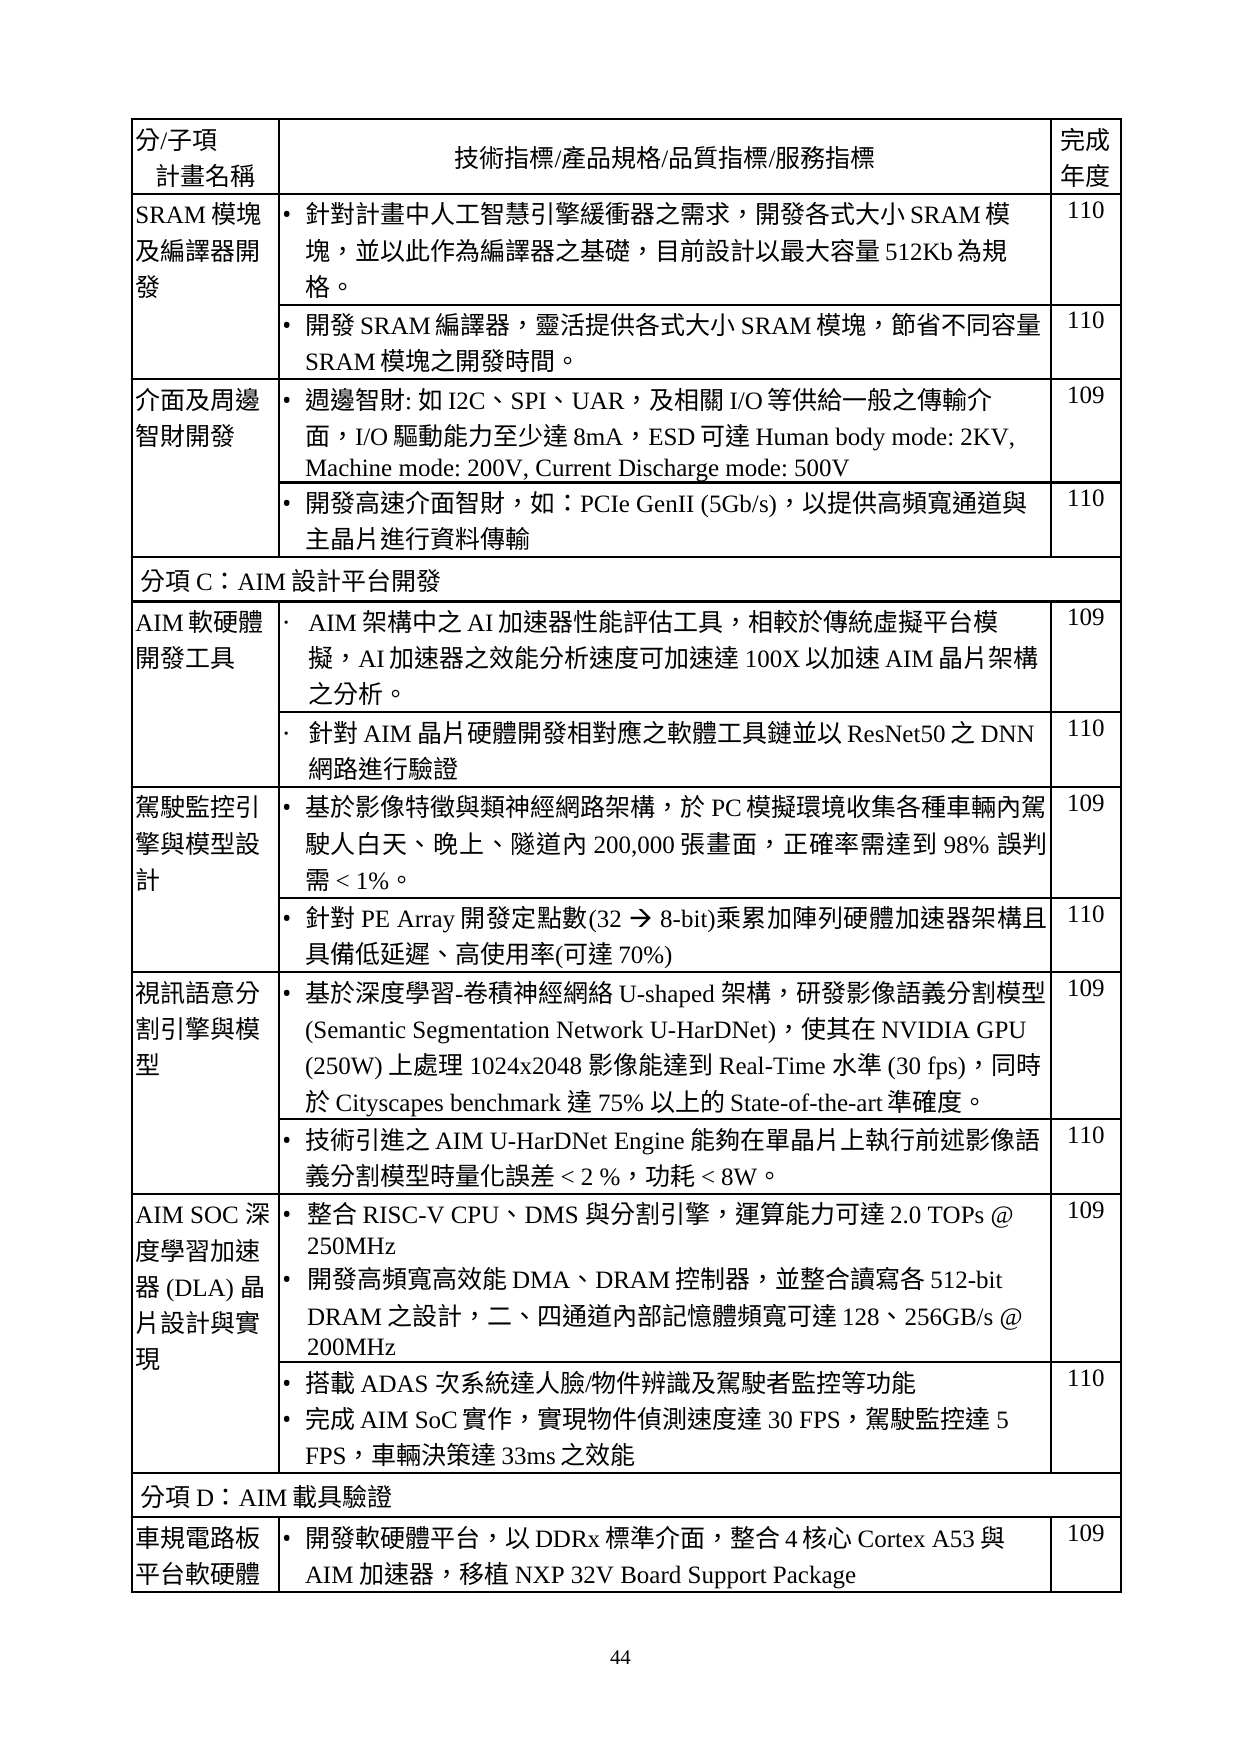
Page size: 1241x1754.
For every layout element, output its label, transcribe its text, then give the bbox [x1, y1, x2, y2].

table_cell AIM SOC 深度學習加速器 (DLA) 晶片設計與實現 [133, 1195, 278, 1472]
table_cell 介面及周邊智財開發 [133, 380, 278, 556]
table_cell 開發SRAM編譯器，靈活提供各式大小SRAM模塊，節省不同容量SRAM模塊之開發時間。 [280, 306, 1050, 378]
table_cell 109 [1052, 788, 1120, 897]
table_cell 109 [1052, 380, 1120, 481]
table_cell 基於影像特徵與類神經網路架構，於PC模擬環境收集各種車輛內駕駛人白天、晚上、隧道內200,000張畫面，正確率需達到98% 誤判需 < 1%。 [280, 788, 1050, 897]
table_cell 分項 C：AIM設計平台開發 [133, 558, 1120, 600]
table_cell 開發軟硬體平台，以DDRx標準介面，整合4核心Cortex A53與AIM 加速器，移植NXP 32V Board Support Package [280, 1518, 1050, 1591]
table_cell 110 [1052, 484, 1120, 556]
table_header 分/子項 計畫名稱 [133, 120, 278, 193]
table_header 完成 年度 [1052, 120, 1120, 193]
table_cell 110 [1052, 713, 1120, 786]
table_cell 整合 RISC-V CPU、DMS 與分割引擎，運算能力可達2.0 TOPs @ 250MHz 開發高頻寬高效能DMA、DRAM控制器，並整合讀寫各512-bit DRAM之設計，二、四通道內部記憶體頻寬可達128、256GB/s @ 200MHz [280, 1195, 1050, 1361]
table_cell 109 [1052, 603, 1120, 711]
table_cell 技術引進之AIM U-HarDNet Engine能夠在單晶片上執行前述影像語義分割模型時量化誤差 < 2 %，功耗 < 8W。 [280, 1120, 1050, 1193]
table_cell 針對AIM晶片硬體開發相對應之軟體工具鏈並以ResNet50之DNN網路進行驗證 [280, 713, 1050, 786]
table_cell 針對計畫中人工智慧引擎緩衝器之需求，開發各式大小SRAM模塊，並以此作為編譯器之基礎，目前設計以最大容量512Kb為規格。 [280, 195, 1050, 303]
table_cell 110 [1052, 1120, 1120, 1193]
table_cell 109 [1052, 1195, 1120, 1361]
table_cell AIM軟硬體開發工具 [133, 603, 278, 786]
table_cell 針對PE Array開發定點數(32 8-bit)乘累加陣列硬體加速器架構且具備低延遲、高使用率(可達70%) [280, 899, 1050, 971]
table_cell 基於深度學習-卷積神經網絡 U-shaped 架構，研發影像語義分割模型 (Semantic Segmentation Network U-HarDNet)，使其在NVIDIA GPU (250W) 上處理 1024x2048 影像能達到 Real-Time 水準 (30 fps)，同時於 Cityscapes benchmark 達 75% 以上的State-of-the-art準確度。 [280, 973, 1050, 1118]
table_cell 110 [1052, 899, 1120, 971]
table_cell 110 [1052, 1363, 1120, 1472]
table_cell 109 [1052, 1518, 1120, 1591]
table_cell 開發高速介面智財，如：PCIe GenII (5Gb/s)，以提供高頻寬通道與主晶片進行資料傳輸 [280, 484, 1050, 556]
table_cell 分項 D：AIM載具驗證 [133, 1474, 1120, 1516]
table_cell 110 [1052, 195, 1120, 303]
table_cell AIM架構中之AI加速器性能評估工具，相較於傳統虛擬平台模擬，AI加速器之效能分析速度可加速達100X以加速AIM晶片架構之分析。 [280, 603, 1050, 711]
table_cell 視訊語意分割引擎與模型 [133, 973, 278, 1193]
table_cell 搭載 ADAS 次系統達人臉/物件辨識及駕駛者監控等功能 完成AIM SoC實作，實現物件偵測速度達30 FPS，駕駛監控達 5 FPS，車輛決策達33ms之效能 [280, 1363, 1050, 1472]
table_cell 110 [1052, 306, 1120, 378]
table_cell 109 [1052, 973, 1120, 1118]
table_cell 駕駛監控引擎與模型設計 [133, 788, 278, 971]
table_cell 週邊智財: 如I2C、SPI、UAR，及相關I/O等供給一般之傳輸介面，I/O驅動能力至少達8mA，ESD可達Human body mode: 2KV, Machine mode: 200V, Current Discharge mode: 500V [280, 380, 1050, 481]
table_header 技術指標/產品規格/品質指標/服務指標 [280, 120, 1050, 193]
table_cell 車規電路板平台軟硬體設計 [133, 1518, 278, 1591]
table_cell SRAM模塊及編譯器開發 [133, 195, 278, 378]
